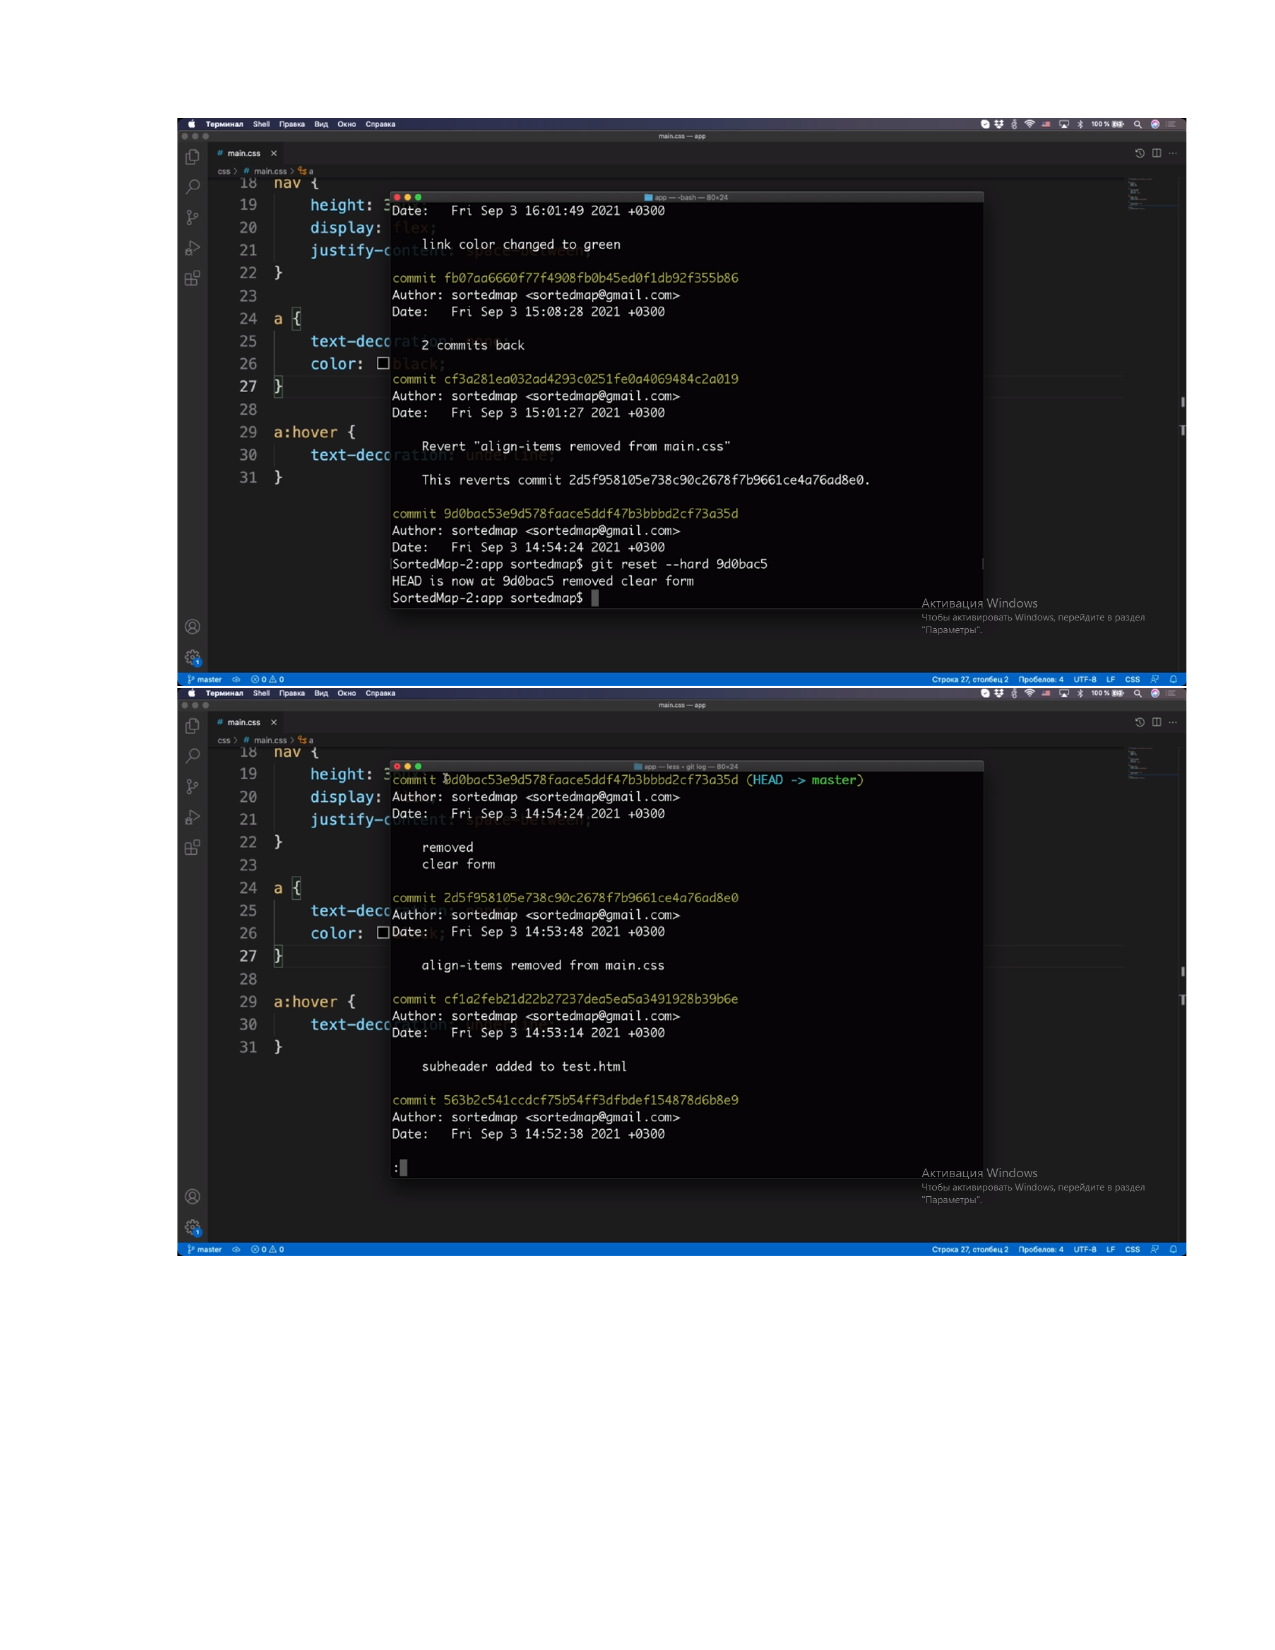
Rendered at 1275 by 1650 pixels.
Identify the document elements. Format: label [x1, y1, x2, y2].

picture [177, 688, 1187, 1256]
picture [177, 118, 1187, 686]
